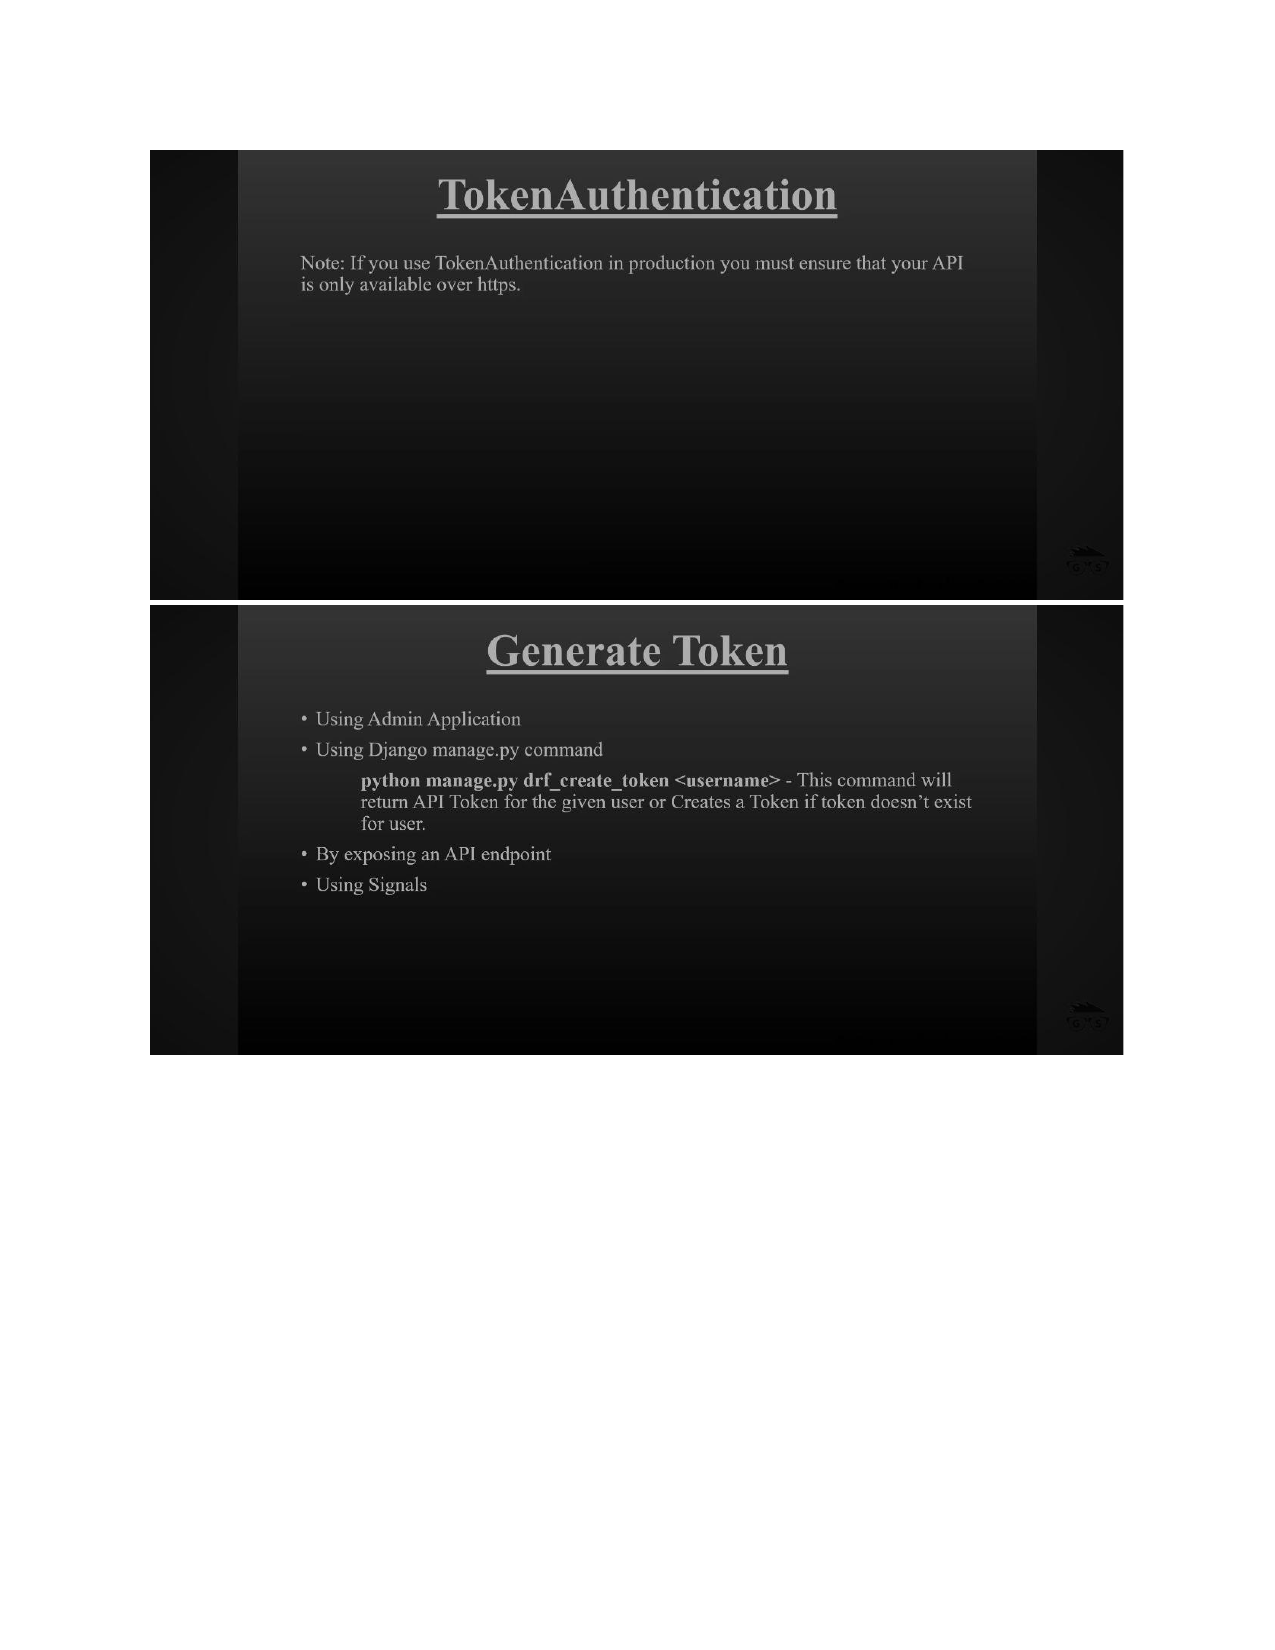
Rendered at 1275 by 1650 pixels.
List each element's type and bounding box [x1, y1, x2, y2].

picture [150, 605, 1124, 1055]
picture [150, 150, 1124, 600]
